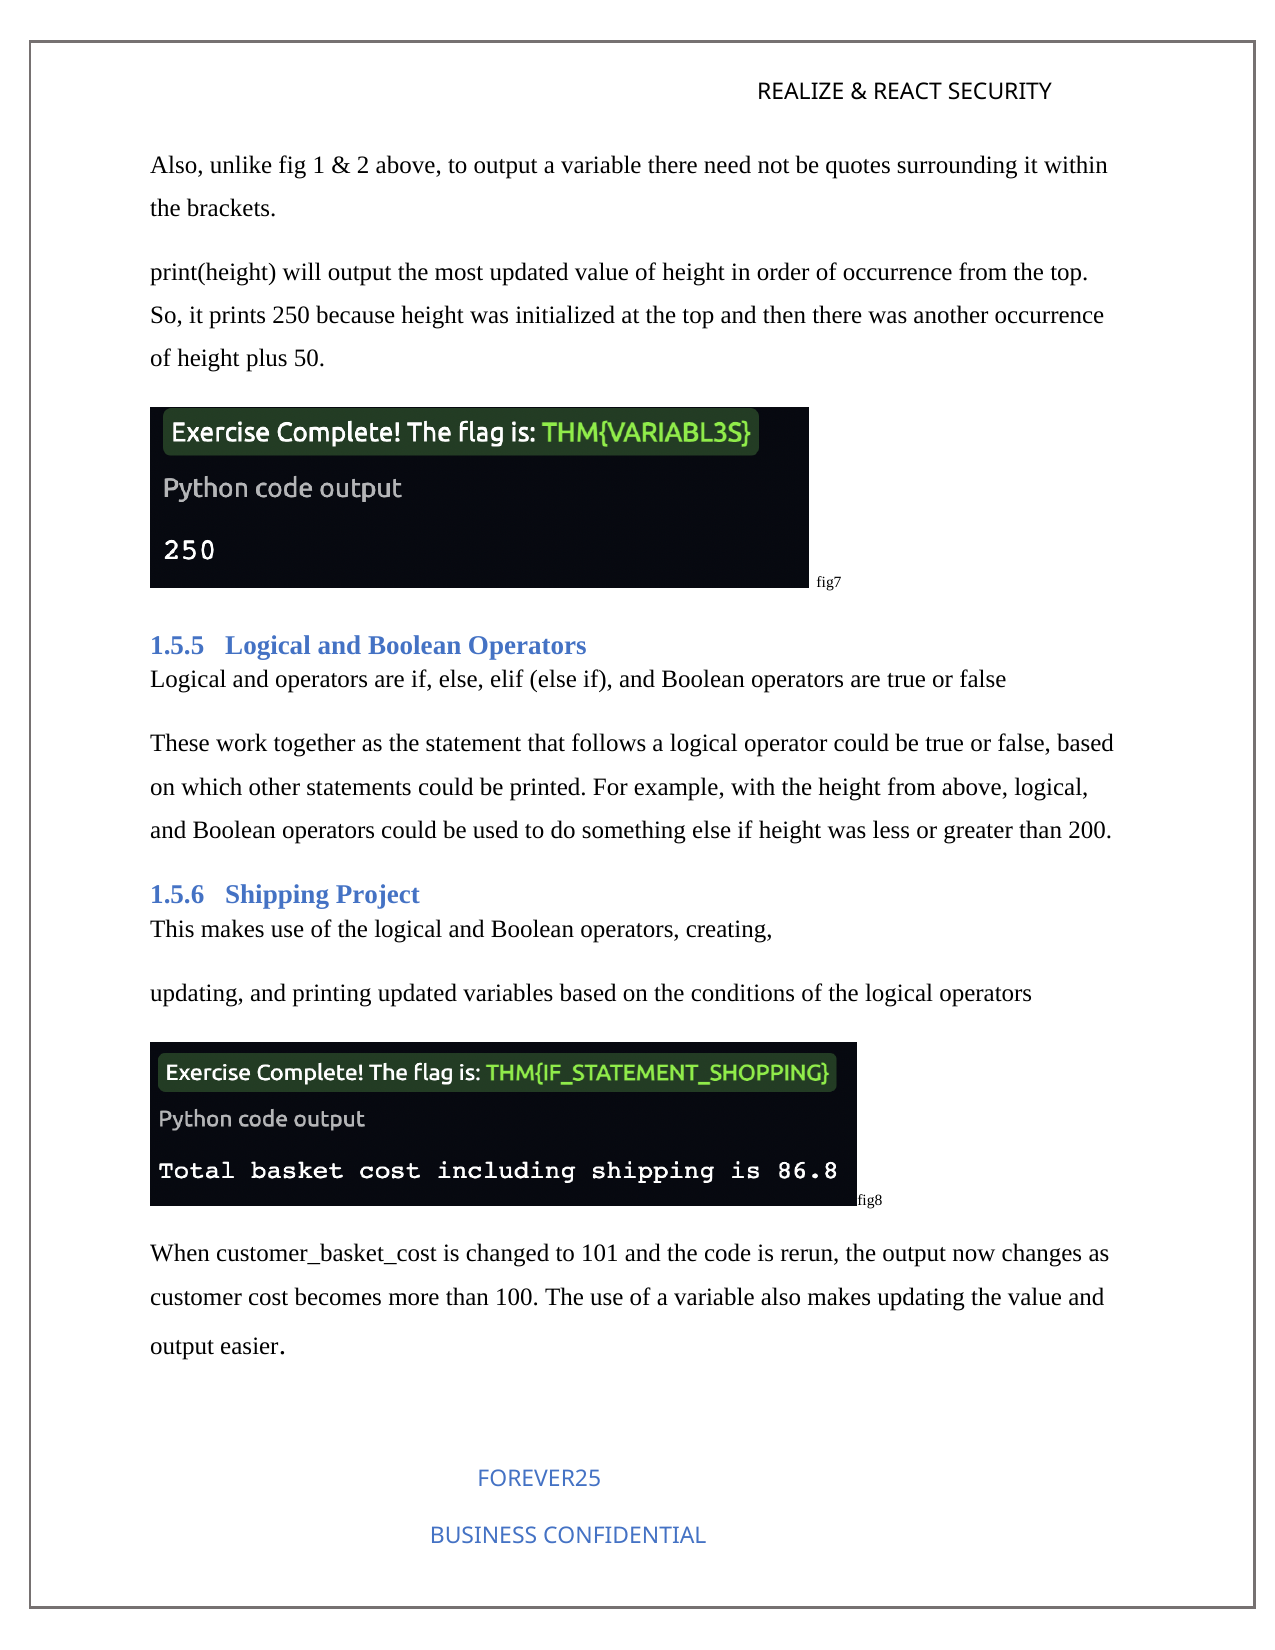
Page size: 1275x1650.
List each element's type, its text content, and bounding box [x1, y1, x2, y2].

text This makes use of the logical and Boolean operators, creating, [150, 914, 1125, 943]
text print(height) will output the most updated value of height in order of occurrence from the top. So, it prints 250 because height was initialized at the top and then there was another occurrence of height plus 50. [150, 257, 1125, 372]
text updating, and printing updated variables based on the conditions of the logical operators [150, 978, 1125, 1007]
picture [150, 407, 809, 588]
subtitle 1.5.5 Logical and Boolean Operators [150, 629, 1125, 660]
text Also, unlike fig 1 & 2 above, to output a variable there need not be quotes surrounding it within the brackets. [150, 150, 1125, 222]
text These work together as the statement that follows a logical operator could be true or false, based on which other statements could be printed. For example, with the height from above, logical, and Boolean operators could be used to do something else if height was less or greater than 200. [150, 728, 1125, 843]
text Logical and operators are if, else, elif (else if), and Boolean operators are true or false [150, 664, 1125, 693]
text When customer_basket_cost is changed to 101 and the code is rerun, the output now changes as customer cost becomes more than 100. The use of a variable also makes updating the value and output easier. [150, 1238, 1125, 1361]
picture [150, 1042, 857, 1206]
subtitle 1.5.6 Shipping Project [150, 879, 1125, 910]
